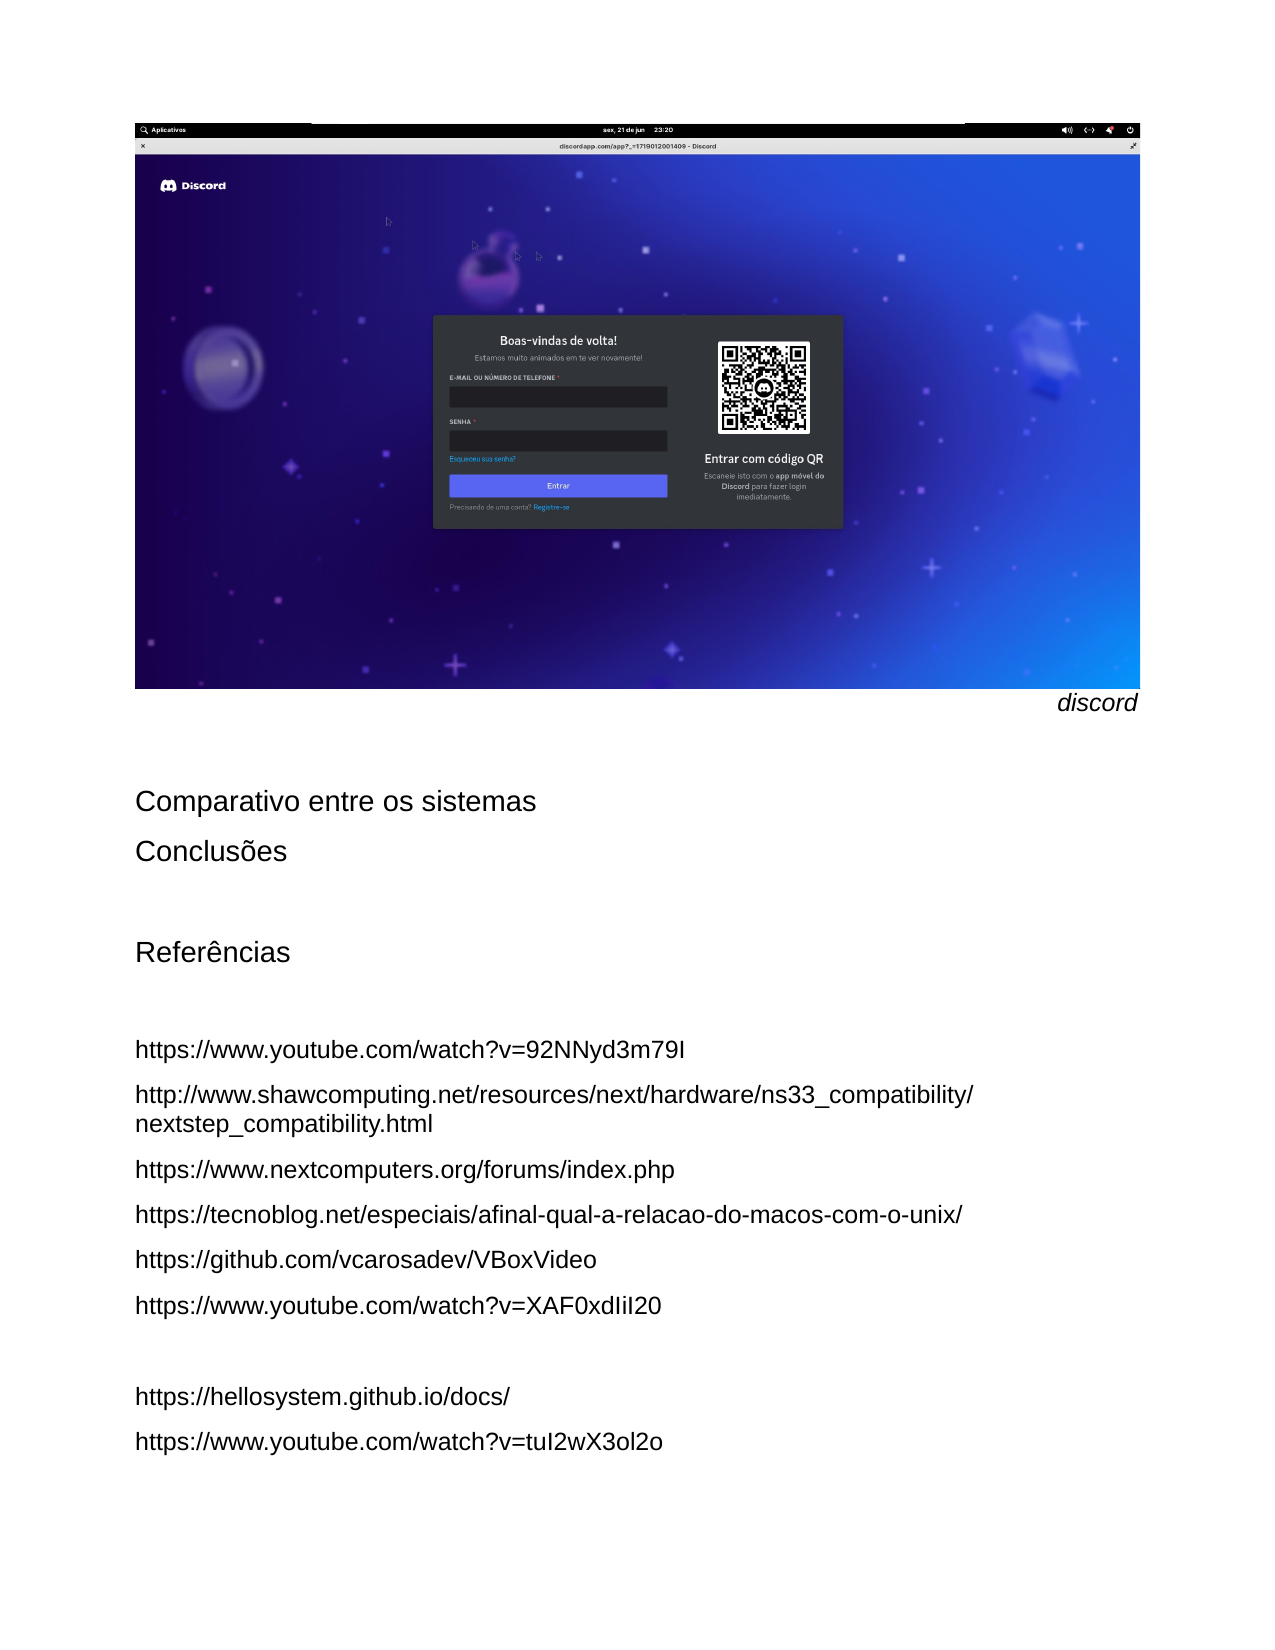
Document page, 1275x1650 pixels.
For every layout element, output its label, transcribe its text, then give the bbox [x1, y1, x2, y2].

text https://github.com/vcarosadev/VBoxVideo [135, 1245, 1140, 1274]
text Conclusões [135, 834, 1140, 868]
text https://www.nextcomputers.org/forums/index.php [135, 1154, 1140, 1183]
text https://hellosystem.github.io/docs/ [135, 1382, 1140, 1410]
text Comparativo entre os sistemas [135, 784, 1140, 817]
text https://www.youtube.com/watch?v=92NNyd3m79I [135, 1035, 1140, 1064]
text Referências [135, 934, 1140, 968]
text https://www.youtube.com/watch?v=XAF0xdIiI20 [135, 1291, 1140, 1319]
text http://www.shawcomputing.net/resources/next/hardware/ns33_compatibility/nextstep_compatibility.html [135, 1080, 1140, 1138]
picture [135, 123, 1141, 689]
text discord [135, 689, 1140, 717]
text https://tecnoblog.net/especiais/afinal-qual-a-relacao-do-macos-com-o-unix/ [135, 1200, 1140, 1229]
text https://www.youtube.com/watch?v=tuI2wX3ol2o [135, 1427, 1140, 1456]
